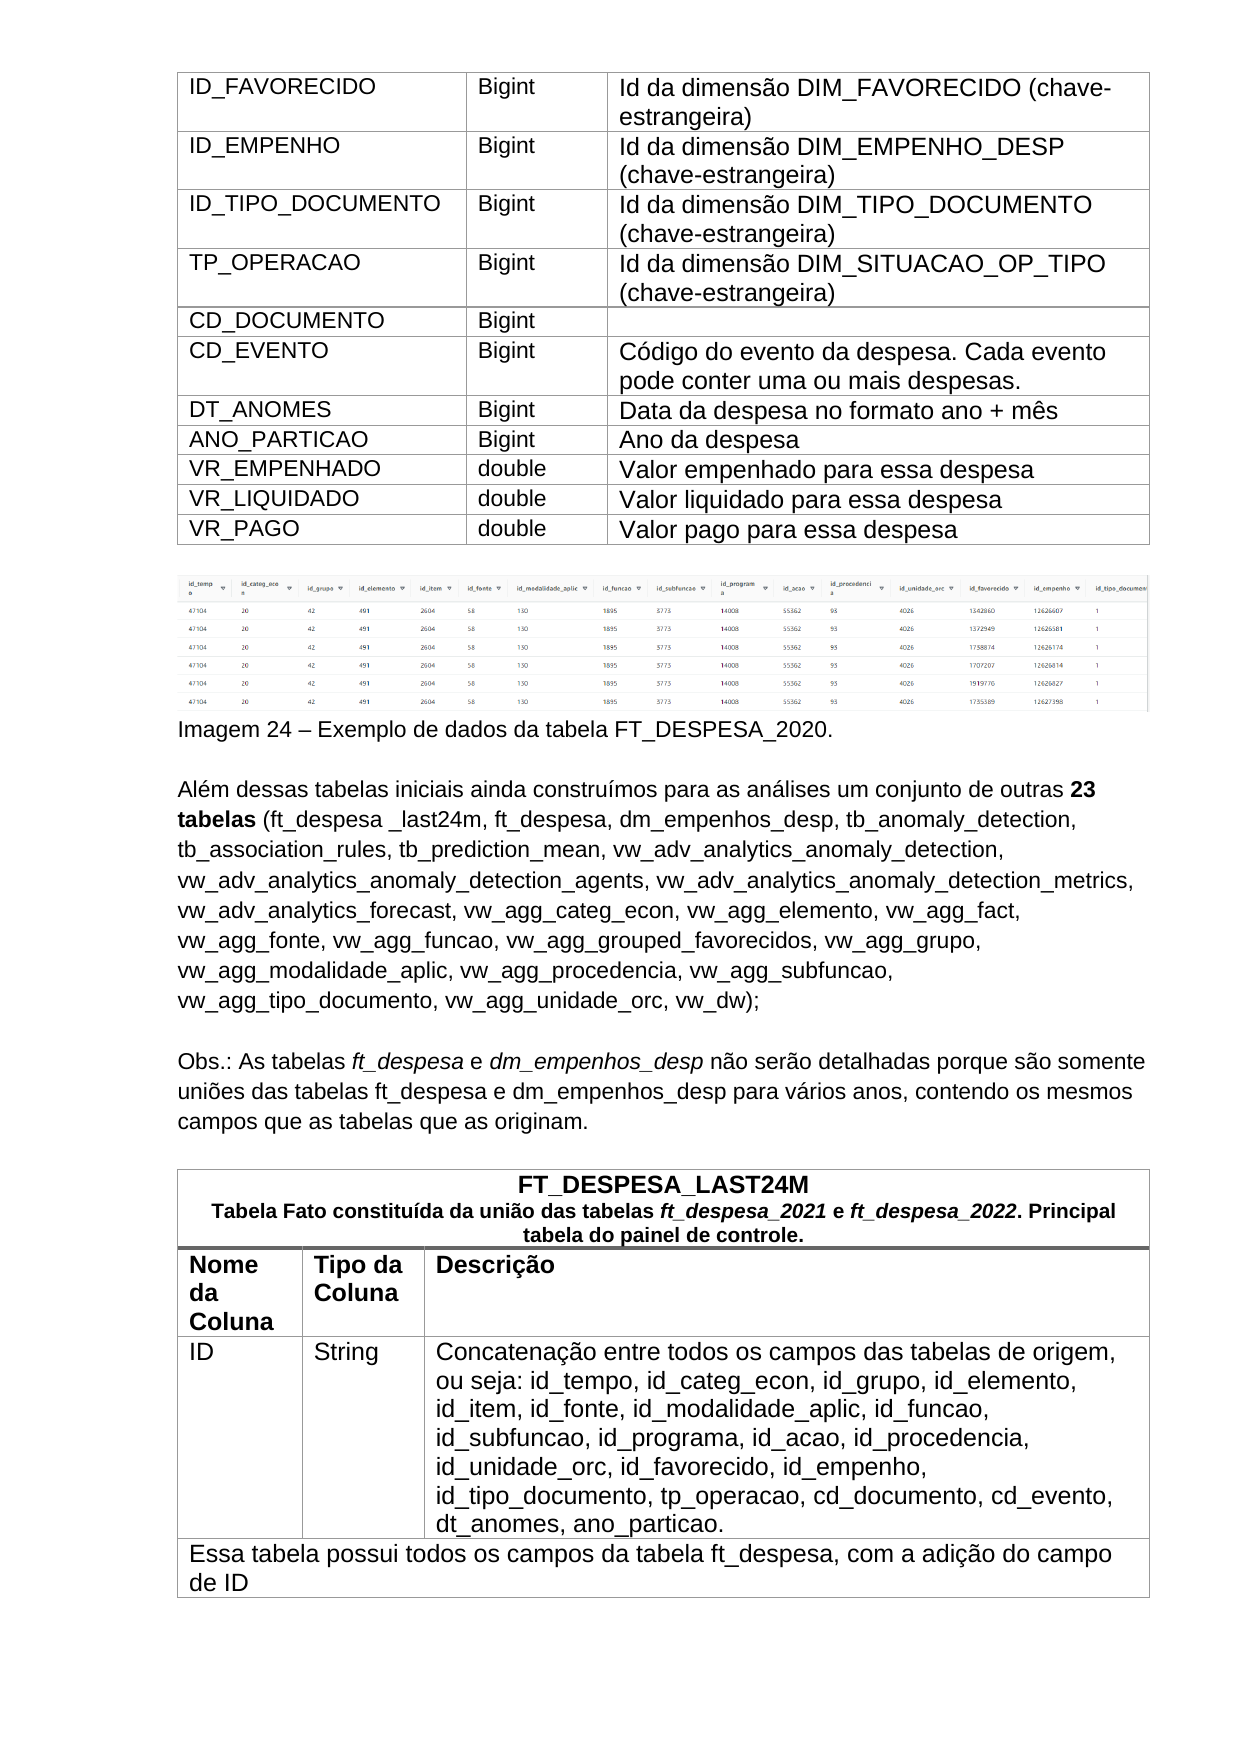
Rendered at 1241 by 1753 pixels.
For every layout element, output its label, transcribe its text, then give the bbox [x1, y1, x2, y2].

table_cell Valor pago para essa despesa [608, 515, 1149, 544]
table_cell Ano da despesa [608, 426, 1149, 454]
table_cell VR_PAGO [178, 515, 466, 544]
table_cell Tipo da Coluna [303, 1250, 424, 1336]
table_cell Data da despesa no formato ano + mês [608, 396, 1149, 424]
table_cell VR_LIQUIDADO [178, 485, 466, 514]
table_cell ANO_PARTICAO [178, 426, 466, 454]
picture [177, 575, 1150, 712]
table_cell Id da dimensão DIM_TIPO_DOCUMENTO (chave-estrangeira) [608, 190, 1149, 248]
table_cell Nome da Coluna [178, 1250, 302, 1336]
table_cell Concatenação entre todos os campos das tabelas de origem, ou seja: id_tempo, id_categ_econ, id_grupo, id_elemento, id_item, id_fonte, id_modalidade_aplic, id_funcao, id_subfuncao, id_programa, id_acao, id_procedencia, id_unidade_orc, id_favorecido, id_empenho, id_tipo_documento, tp_operacao, cd_documento, cd_evento, dt_anomes, ano_particao. [425, 1337, 1149, 1538]
table_cell Id da dimensão DIM_EMPENHO_DESP (chave-estrangeira) [608, 132, 1149, 189]
table_cell Bigint [467, 132, 607, 189]
table_cell ID_FAVORECIDO [178, 73, 466, 131]
table_cell ID [178, 1337, 302, 1538]
table_cell Bigint [467, 426, 607, 454]
table_cell DT_ANOMES [178, 396, 466, 424]
text Imagem 24 – Exemplo de dados da tabela FT_DESPESA_2020. [177, 716, 1151, 742]
table_cell Código do evento da despesa. Cada evento pode conter uma ou mais despesas. [608, 337, 1149, 395]
table_cell Descrição [425, 1250, 1149, 1336]
table_cell Bigint [467, 190, 607, 248]
table_cell [608, 308, 1149, 336]
table_cell Id da dimensão DIM_SITUACAO_OP_TIPO (chave-estrangeira) [608, 249, 1149, 306]
table_cell Bigint [467, 337, 607, 395]
table_cell String [303, 1337, 424, 1538]
table_cell Valor liquidado para essa despesa [608, 485, 1149, 514]
table_cell ID_TIPO_DOCUMENTO [178, 190, 466, 248]
table_cell TP_OPERACAO [178, 249, 466, 306]
table_cell Valor empenhado para essa despesa [608, 455, 1149, 484]
text Obs.: As tabelas ft_despesa e dm_empenhos_desp não serão detalhadas porque são somente uniões das tabelas ft_despesa e dm_empenhos_desp para vários anos, contendo os mesmos campos que as tabelas que as originam. [177, 1048, 1151, 1135]
table_cell Id da dimensão DIM_FAVORECIDO (chave-estrangeira) [608, 73, 1149, 131]
table_header FT_DESPESA_LAST24M Tabela Fato constituída da união das tabelas ft_despesa_2021 e ft_despesa_2022. Principal tabela do painel de controle. [178, 1170, 1149, 1246]
table_cell Bigint [467, 249, 607, 306]
table_cell CD_DOCUMENTO [178, 308, 466, 336]
table_cell CD_EVENTO [178, 337, 466, 395]
table_cell double [467, 515, 607, 544]
table_cell Essa tabela possui todos os campos da tabela ft_despesa, com a adição do campo de ID [178, 1539, 1149, 1597]
table_cell double [467, 485, 607, 514]
table_cell ID_EMPENHO [178, 132, 466, 189]
table_cell Bigint [467, 396, 607, 424]
table_cell VR_EMPENHADO [178, 455, 466, 484]
table_cell Bigint [467, 308, 607, 336]
table_cell double [467, 455, 607, 484]
text Além dessas tabelas iniciais ainda construímos para as análises um conjunto de outras 23 tabelas (ft_despesa _last24m, ft_despesa, dm_empenhos_desp, tb_anomaly_detection, tb_association_rules, tb_prediction_mean, vw_adv_analytics_anomaly_detection, vw_adv_analytics_anomaly_detection_agents, vw_adv_analytics_anomaly_detection_metrics, vw_adv_analytics_forecast, vw_agg_categ_econ, vw_agg_elemento, vw_agg_fact, vw_agg_fonte, vw_agg_funcao, vw_agg_grouped_favorecidos, vw_agg_grupo, vw_agg_modalidade_aplic, vw_agg_procedencia, vw_agg_subfuncao, vw_agg_tipo_documento, vw_agg_unidade_orc, vw_dw); [177, 776, 1151, 1014]
table_cell Bigint [467, 73, 607, 131]
